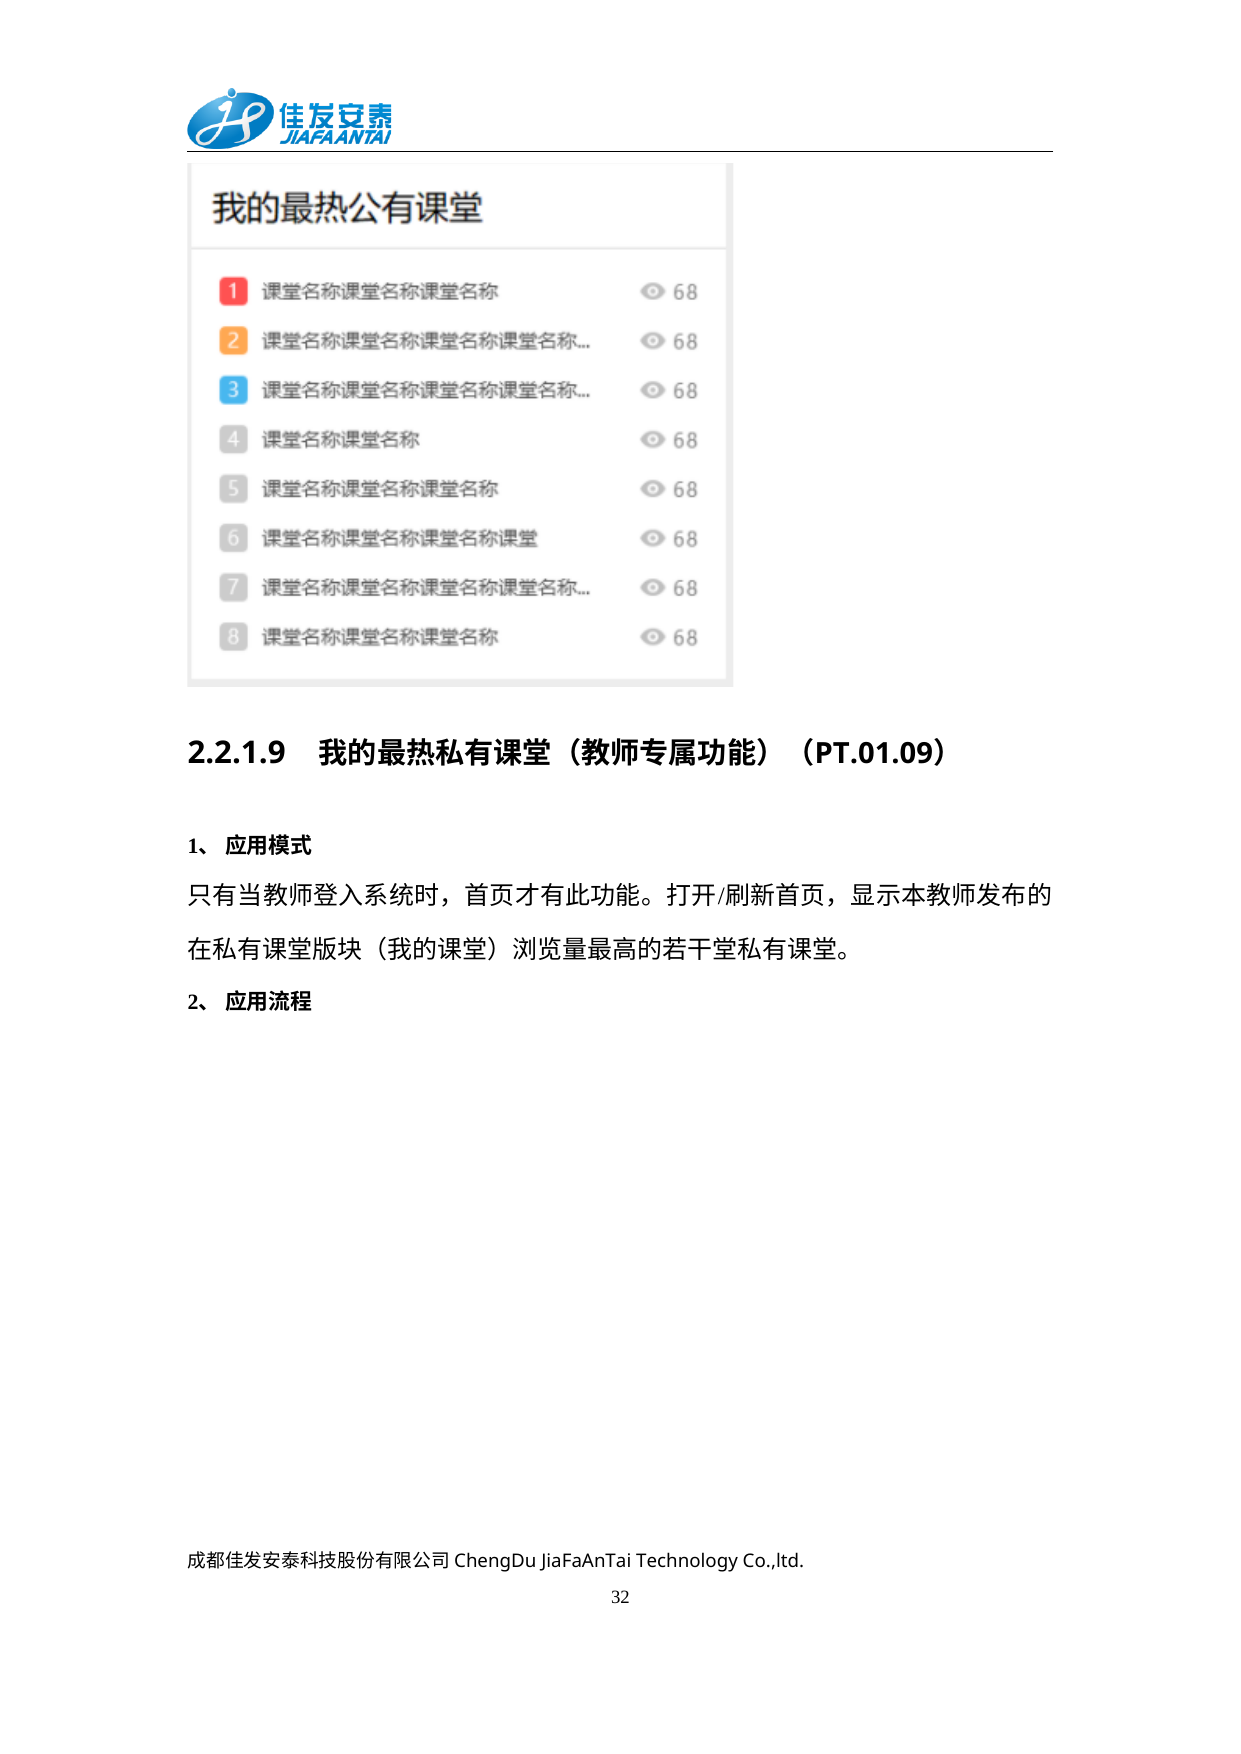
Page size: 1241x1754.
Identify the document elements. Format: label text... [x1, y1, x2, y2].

picture [187, 88, 392, 149]
subtitle 我的最热私有课堂（教师专属功能）（PT.01.09） [187, 730, 1053, 773]
text 只有当教师登入系统时，首页才有此功能。打开/刷新首页，显示本教师发布的在私有课堂版块（我的课堂）浏览量最高的若干堂私有课堂。 [187, 875, 1053, 966]
picture [187, 163, 734, 687]
list 应用流程 [187, 984, 1053, 1016]
list 应用模式 [187, 828, 1053, 859]
